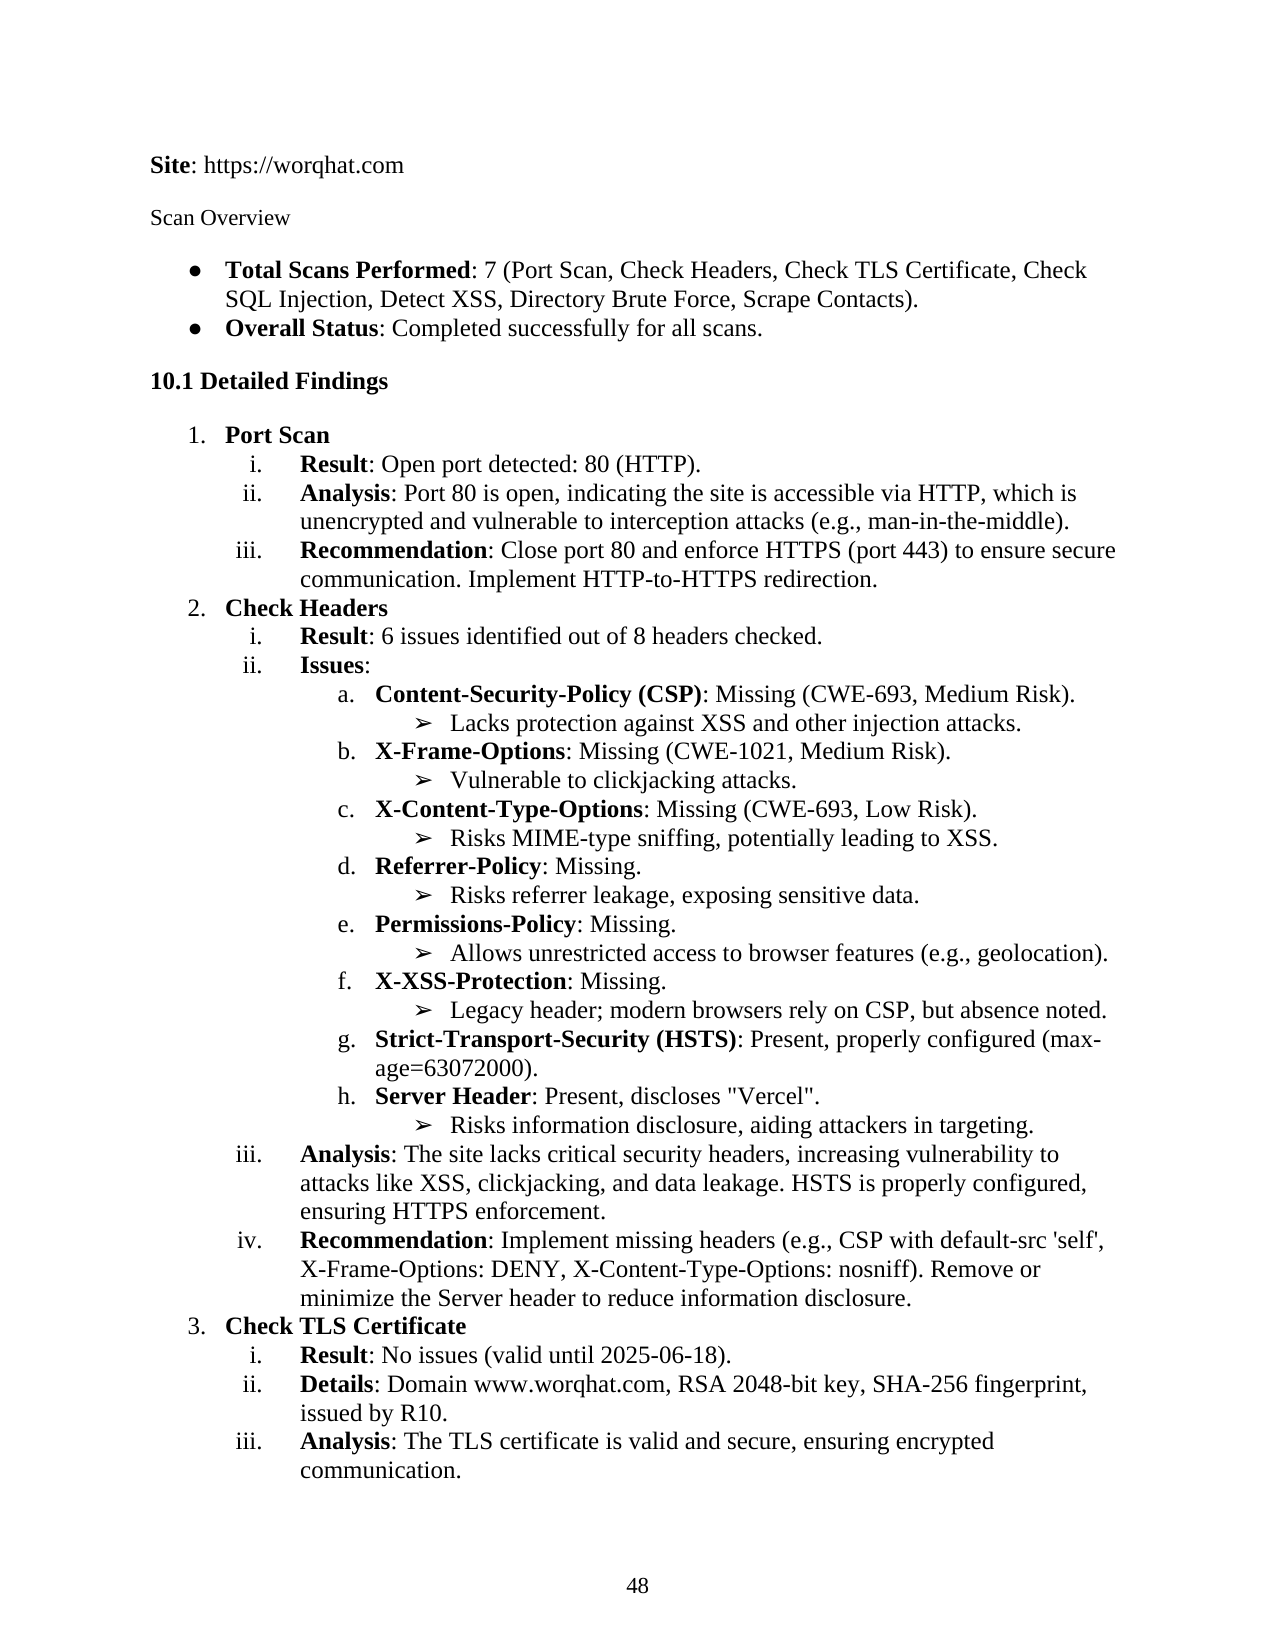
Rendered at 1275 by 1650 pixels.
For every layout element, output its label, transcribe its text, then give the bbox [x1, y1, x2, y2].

list Vulnerable to clickjacking attacks. [412, 765, 1125, 794]
list Risks referrer leakage, exposing sensitive data. [412, 880, 1125, 909]
list Allows unrestricted access to browser features (e.g., geolocation). [412, 938, 1125, 966]
list Legacy header; modern browsers rely on CSP, but absence noted. [412, 995, 1125, 1024]
list Analysis: Port 80 is open, indicating the site is accessible via HTTP, which is unencrypted and vulnerable to interception attacks (e.g., man-in-the-middle). [262, 478, 1125, 535]
list Details: Domain www.worqhat.com, RSA 2048-bit key, SHA-256 fingerprint, issued by R10. [262, 1369, 1125, 1426]
list Result: No issues (valid until 2025-06-18). [262, 1340, 1125, 1369]
list Check TLS Certificate [187, 1311, 1125, 1340]
list Strict-Transport-Security (HSTS): Present, properly configured (max-age=63072000). [337, 1024, 1125, 1081]
list Recommendation: Close port 80 and enforce HTTPS (port 443) to ensure secure communication. Implement HTTP-to-HTTPS redirection. [262, 535, 1125, 593]
list Analysis: The TLS certificate is valid and secure, ensuring encrypted communication. [262, 1426, 1125, 1484]
list Recommendation: Implement missing headers (e.g., CSP with default-src 'self', X-Frame-Options: DENY, X-Content-Type-Options: nosniff). Remove or minimize the Server header to reduce information disclosure. [262, 1225, 1125, 1311]
list Lacks protection against XSS and other injection attacks. [412, 708, 1125, 736]
list Check Headers [187, 593, 1125, 621]
list Port Scan [187, 420, 1125, 449]
list Content-Security-Policy (CSP): Missing (CWE-693, Medium Risk). [337, 679, 1125, 708]
subtitle 10.1 Detailed Findings [150, 366, 1125, 395]
list Risks information disclosure, aiding attackers in targeting. [412, 1110, 1125, 1139]
text Scan Overview [150, 204, 1125, 230]
list Analysis: The site lacks critical security headers, increasing vulnerability to attacks like XSS, clickjacking, and data leakage. HSTS is properly configured, ensuring HTTPS enforcement. [262, 1139, 1125, 1225]
list Result: 6 issues identified out of 8 headers checked. [262, 621, 1125, 650]
list Result: Open port detected: 80 (HTTP). [262, 449, 1125, 478]
list Overall Status: Completed successfully for all scans. [187, 313, 1125, 341]
list Issues: [262, 650, 1125, 679]
text Site: https://worqhat.com [150, 150, 1125, 179]
list Permissions-Policy: Missing. [337, 909, 1125, 938]
list Server Header: Present, discloses "Vercel". [337, 1081, 1125, 1110]
list X-XSS-Protection: Missing. [337, 966, 1125, 995]
list X-Content-Type-Options: Missing (CWE-693, Low Risk). [337, 794, 1125, 823]
list Risks MIME-type sniffing, potentially leading to XSS. [412, 823, 1125, 851]
list Referrer-Policy: Missing. [337, 851, 1125, 880]
list Total Scans Performed: 7 (Port Scan, Check Headers, Check TLS Certificate, Check SQL Injection, Detect XSS, Directory Brute Force, Scrape Contacts). [187, 255, 1125, 313]
list X-Frame-Options: Missing (CWE-1021, Medium Risk). [337, 736, 1125, 765]
